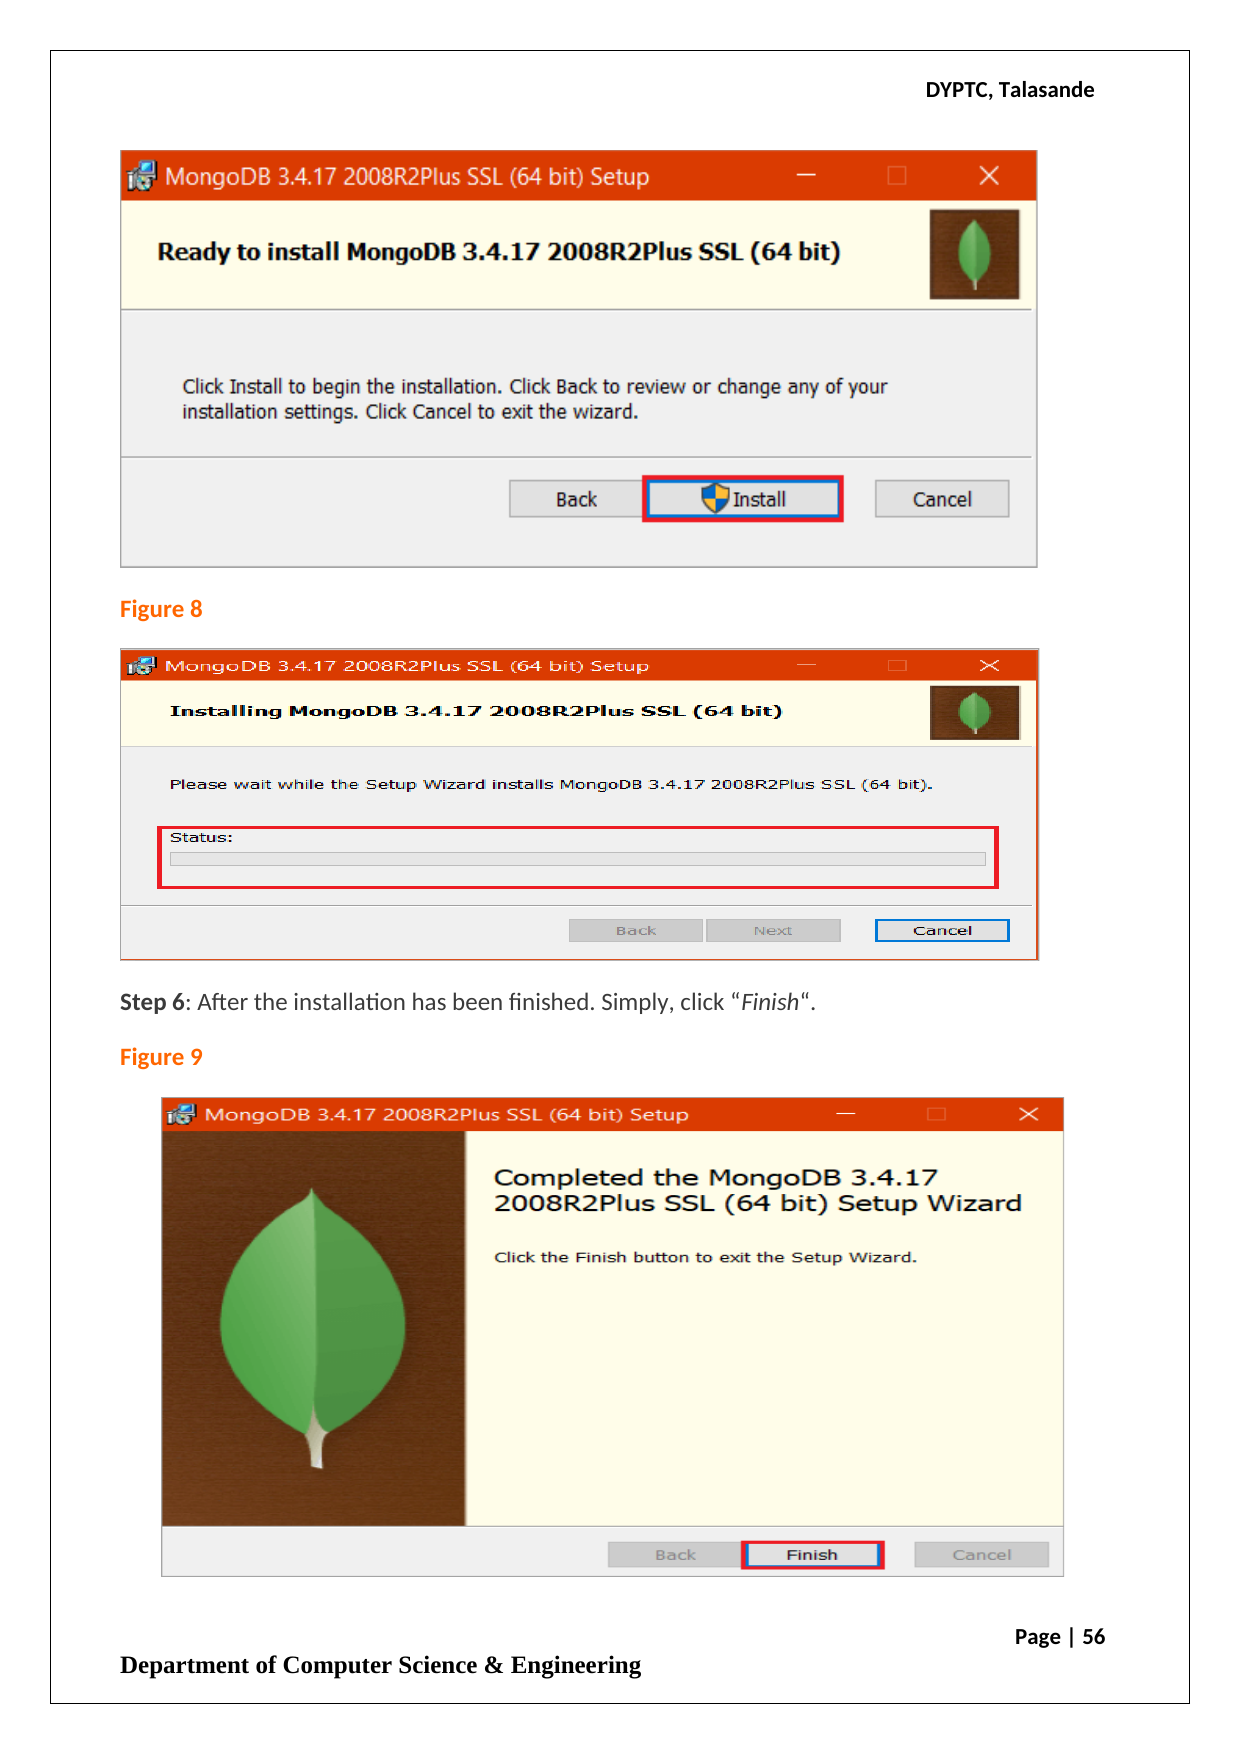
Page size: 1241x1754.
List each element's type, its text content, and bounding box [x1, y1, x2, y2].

picture [120, 150, 1038, 568]
text Step 6: After the installation has been finished. Simply, click “Finish“. [120, 986, 1105, 1016]
text Figure 8 [120, 593, 1105, 623]
picture [161, 1097, 1065, 1577]
picture [120, 648, 1040, 961]
text Figure 9 [120, 1041, 1105, 1072]
